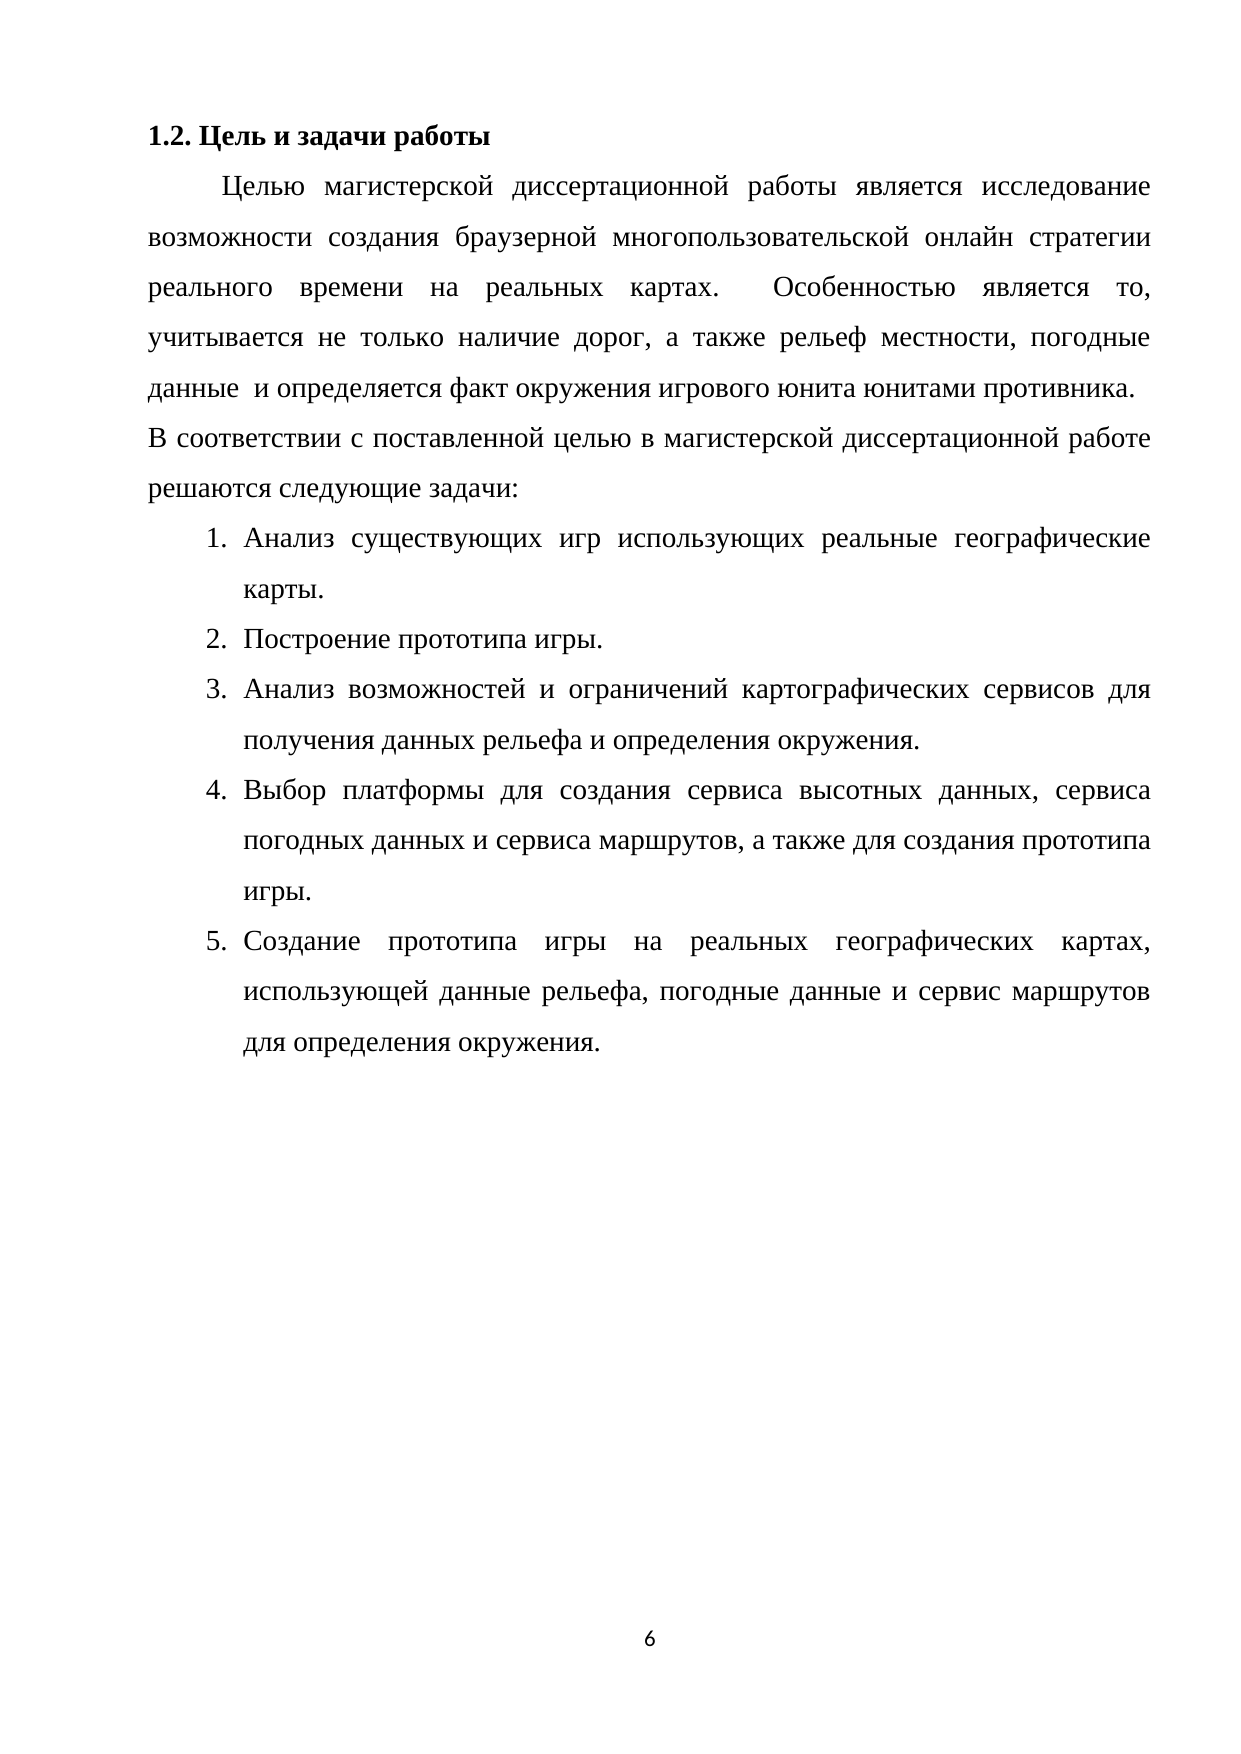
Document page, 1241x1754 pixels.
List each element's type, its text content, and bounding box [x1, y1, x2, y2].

text В соответствии с поставленной целью в магистерской диссертационной работе решаются следующие задачи: [148, 420, 1152, 504]
list Построение прототипа игры. [206, 621, 1152, 655]
text Целью магистерской диссертационной работы является исследование возможности создания браузерной многопользовательской онлайн стратегии реального времени на реальных картах. Особенностью является то, учитывается не только наличие дорог, а также рельеф местности, погодные данные и определяется факт окружения игрового юнита юнитами противника. [148, 168, 1152, 403]
text 1.2. Цель и задачи работы [148, 118, 1152, 152]
list Анализ существующих игр использующих реальные географические карты. [206, 521, 1152, 604]
list Анализ возможностей и ограничений картографических сервисов для получения данных рельефа и определения окружения. [206, 672, 1152, 755]
list Выбор платформы для создания сервиса высотных данных, сервиса погодных данных и сервиса маршрутов, а также для создания прототипа игры. [206, 772, 1152, 906]
list Создание прототипа игры на реальных географических картах, использующей данные рельефа, погодные данные и сервис маршрутов для определения окружения. [206, 923, 1152, 1057]
